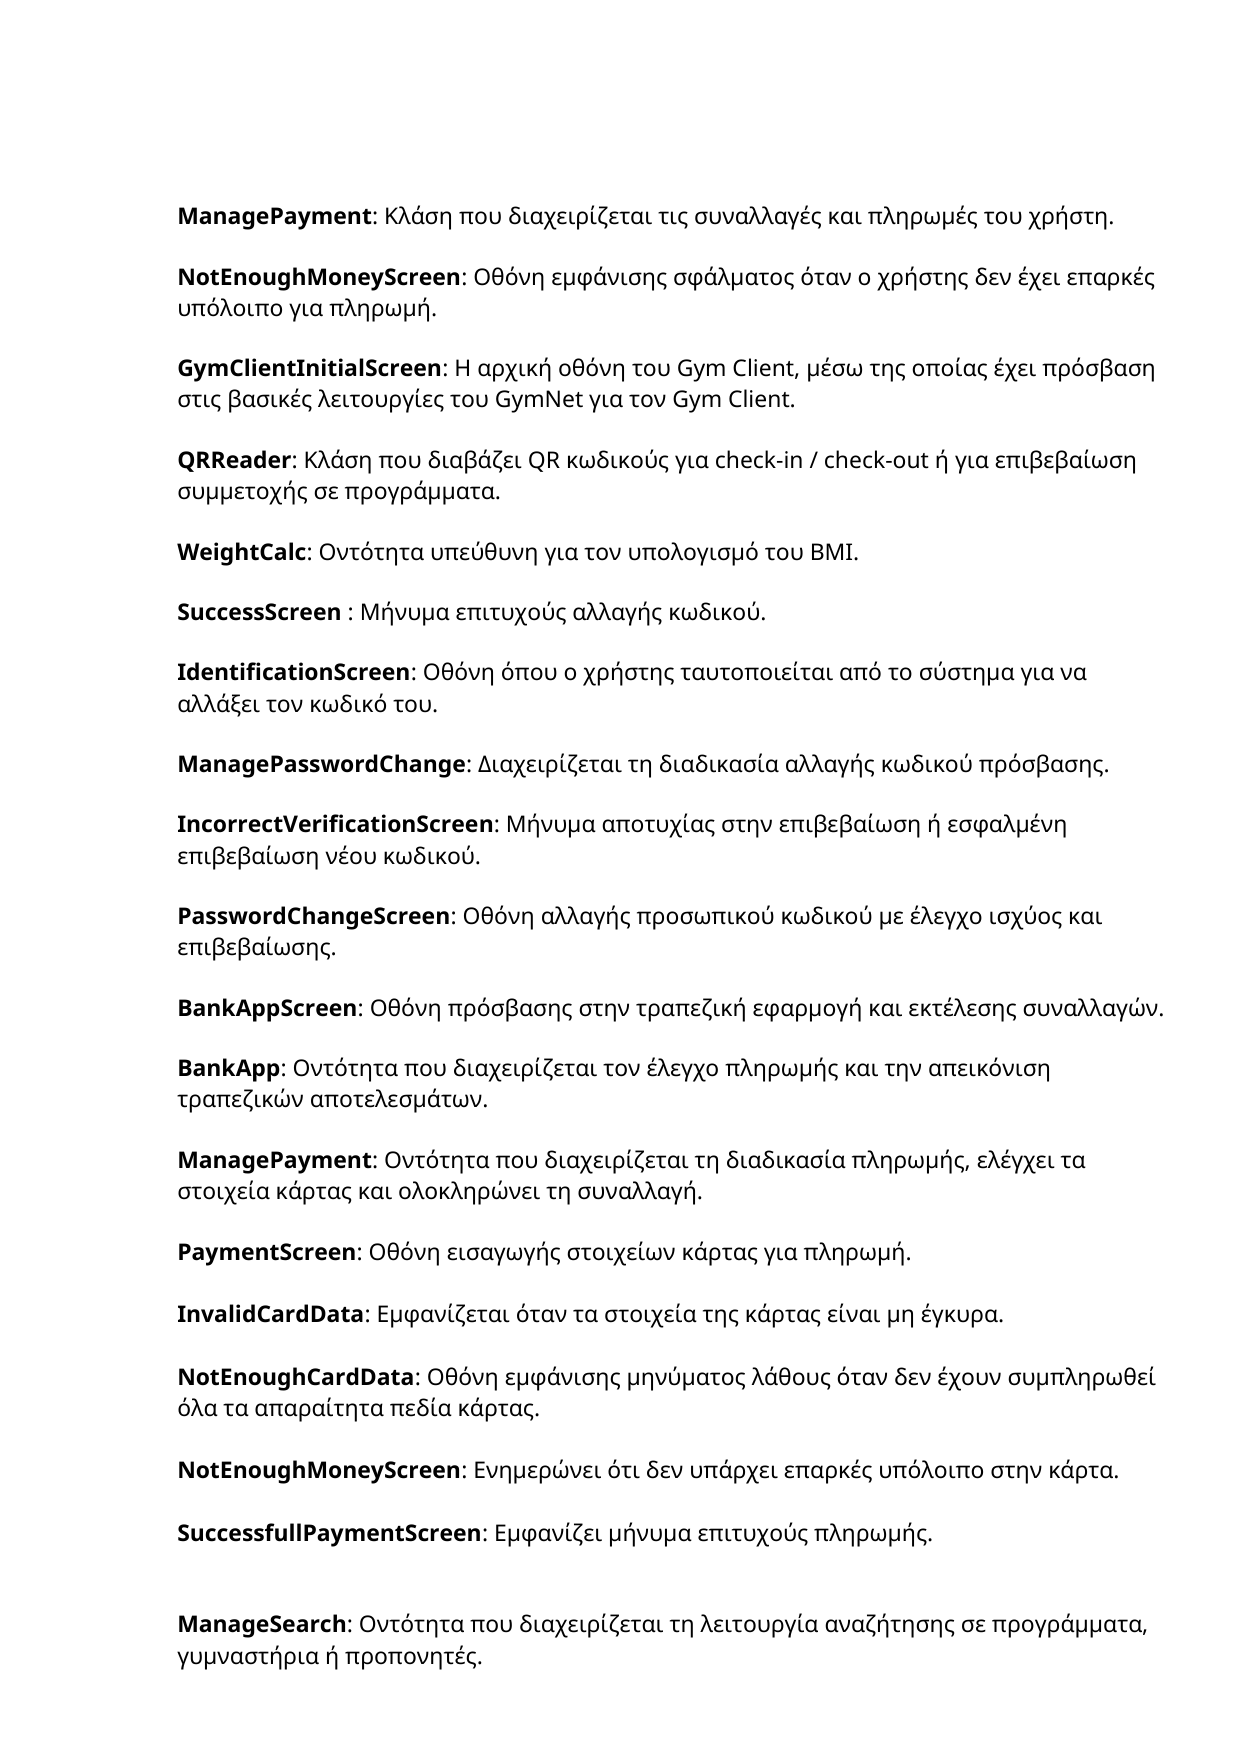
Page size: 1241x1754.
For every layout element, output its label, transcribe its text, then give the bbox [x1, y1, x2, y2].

text NotEnoughCardData: Oθόνη εμφάνισης μηνύματος λάθους όταν δεν έχουν συμπληρωθεί όλα τα απαραίτητα πεδία κάρτας. [177, 1360, 1166, 1423]
text ManagePayment: Κλάση που διαχειρίζεται τις συναλλαγές και πληρωμές του χρήστη. [177, 200, 1166, 231]
text SuccessScreen : Μήνυμα επιτυχούς αλλαγής κωδικού. [177, 596, 1166, 627]
text InvalidCardData: Εμφανίζεται όταν τα στοιχεία της κάρτας είναι μη έγκυρα. [177, 1298, 1166, 1329]
text SuccessfullPaymentScreen: Εμφανίζει μήνυμα επιτυχούς πληρωμής. [177, 1517, 1166, 1548]
text ManagePayment: Οντότητα που διαχειρίζεται τη διαδικασία πληρωμής, ελέγχει τα στοιχεία κάρτας και ολοκληρώνει τη συναλλαγή. [177, 1144, 1166, 1206]
text BankAppScreen: Οθόνη πρόσβασης στην τραπεζική εφαρμογή και εκτέλεσης συναλλαγών. [177, 992, 1166, 1023]
text PasswordChangeScreen: Οθόνη αλλαγής προσωπικού κωδικού με έλεγχο ισχύος και επιβεβαίωσης. [177, 900, 1166, 962]
text BankApp: Οντότητα που διαχειρίζεται τον έλεγχο πληρωμής και την απεικόνιση τραπεζικών αποτελεσμάτων. [177, 1052, 1166, 1114]
text NotEnoughMoneyScreen: Ενημερώνει ότι δεν υπάρχει επαρκές υπόλοιπο στην κάρτα. [177, 1454, 1166, 1485]
text PaymentScreen: Οθόνη εισαγωγής στοιχείων κάρτας για πληρωμή. [177, 1235, 1166, 1267]
text NotEnoughMoneyScreen: Οθόνη εμφάνισης σφάλματος όταν ο χρήστης δεν έχει επαρκές υπόλοιπο για πληρωμή. [177, 260, 1166, 323]
text ManagePasswordChange: Διαχειρίζεται τη διαδικασία αλλαγής κωδικού πρόσβασης. [177, 748, 1166, 779]
text IdentificationScreen: Οθόνη όπου ο χρήστης ταυτοποιείται από το σύστημα για να αλλάξει τον κωδικό του. [177, 656, 1166, 719]
text QRReader: Κλάση που διαβάζει QR κωδικούς για check-in / check-out ή για επιβεβαίωση συμμετοχής σε προγράμματα. [177, 444, 1166, 506]
text GymClientInitialScreen: Η αρχική οθόνη του Gym Client, μέσω της οποίας έχει πρόσβαση στις βασικές λειτουργίες του GymNet για τον Gym Client. [177, 352, 1166, 414]
text ManageSearch: Οντότητα που διαχειρίζεται τη λειτουργία αναζήτησης σε προγράμματα, γυμναστήρια ή προπονητές. [177, 1608, 1166, 1671]
text IncorrectVerificationScreen: Μήνυμα αποτυχίας στην επιβεβαίωση ή εσφαλμένη επιβεβαίωση νέου κωδικού. [177, 808, 1166, 871]
text WeightCalc: Oντότητα υπεύθυνη για τον υπολογισμό του BMI. [177, 535, 1166, 567]
